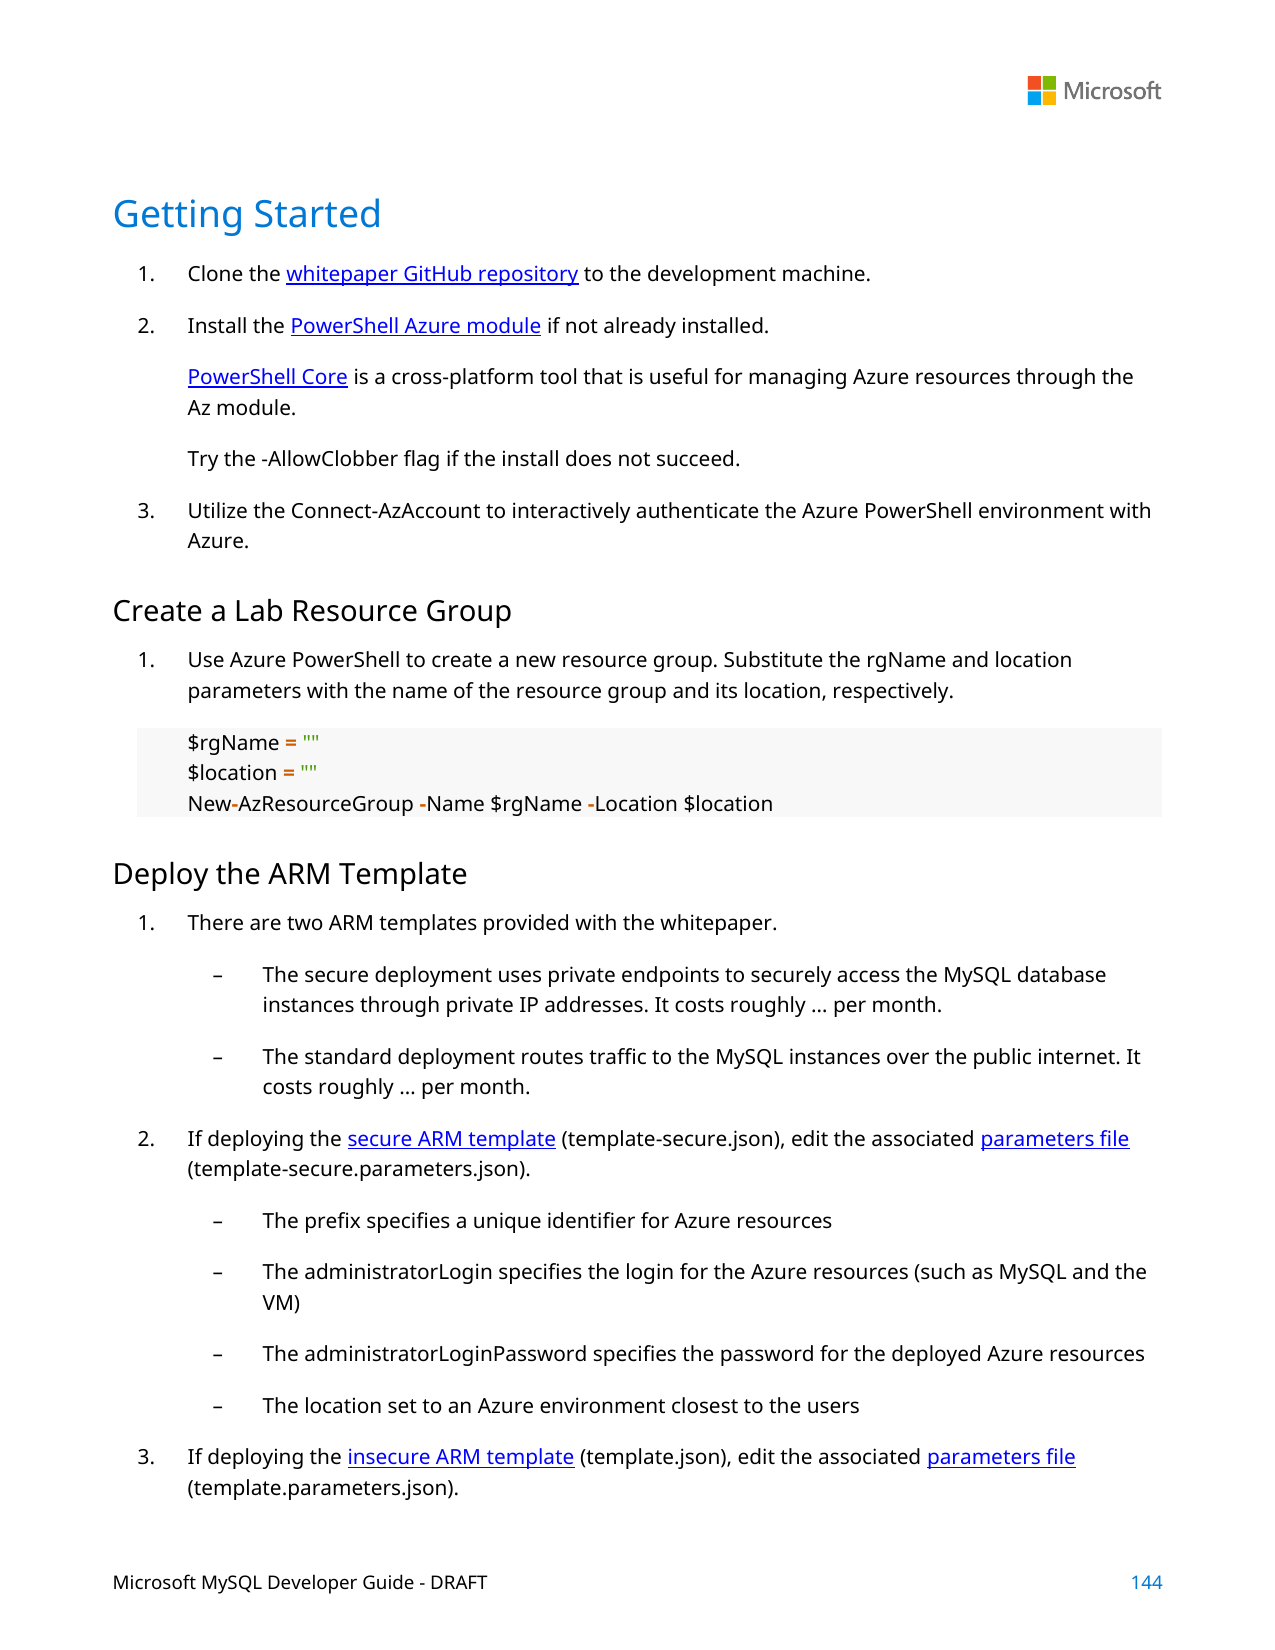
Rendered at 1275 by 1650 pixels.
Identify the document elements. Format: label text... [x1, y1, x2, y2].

list The secure deployment uses private endpoints to securely access the MySQL database instances through private IP addresses. It costs roughly … per month. [212, 960, 1162, 1019]
list Install the PowerShell Azure module if not already installed. [137, 311, 1162, 339]
list Utilize the Connect-AzAccount to interactively authenticate the Azure PowerShell environment with Azure. [137, 496, 1162, 555]
list If deploying the secure ARM template (template-secure.json), edit the associated parameters file (template-secure.parameters.json). [137, 1124, 1162, 1183]
list The administratorLogin specifies the login for the Azure resources (such as MySQL and the VM) [212, 1257, 1162, 1316]
list The standard deployment routes traffic to the MySQL instances over the public internet. It costs roughly … per month. [212, 1042, 1162, 1101]
list Use Azure PowerShell to create a new resource group. Substitute the rgName and location parameters with the name of the resource group and its location, respectively. [137, 646, 1162, 705]
list If deploying the insecure ARM template (template.json), edit the associated parameters file (template.parameters.json). [137, 1442, 1162, 1501]
list The location set to an Azure environment closest to the users [212, 1391, 1162, 1419]
list Clone the whitepaper GitHub repository to the development machine. [137, 259, 1162, 288]
list The administratorLoginPassword specifies the password for the deployed Azure resources [212, 1339, 1162, 1368]
picture [1026, 75, 1163, 107]
list $rgName = "" $location = "" New-AzResourceGroup -Name $rgName -Location $location [137, 728, 1162, 817]
list PowerShell Core is a cross-platform tool that is useful for managing Azure resources through the Az module. [137, 362, 1162, 421]
list There are two ARM templates provided with the whitepaper. [137, 908, 1162, 937]
subtitle Getting Started [112, 187, 1162, 238]
subtitle Deploy the ARM Template [112, 853, 1162, 893]
subtitle Create a Lab Resource Group [112, 590, 1162, 630]
list Try the -AllowClobber flag if the install does not succeed. [137, 444, 1162, 473]
list The prefix specifies a unique identifier for Azure resources [212, 1206, 1162, 1234]
